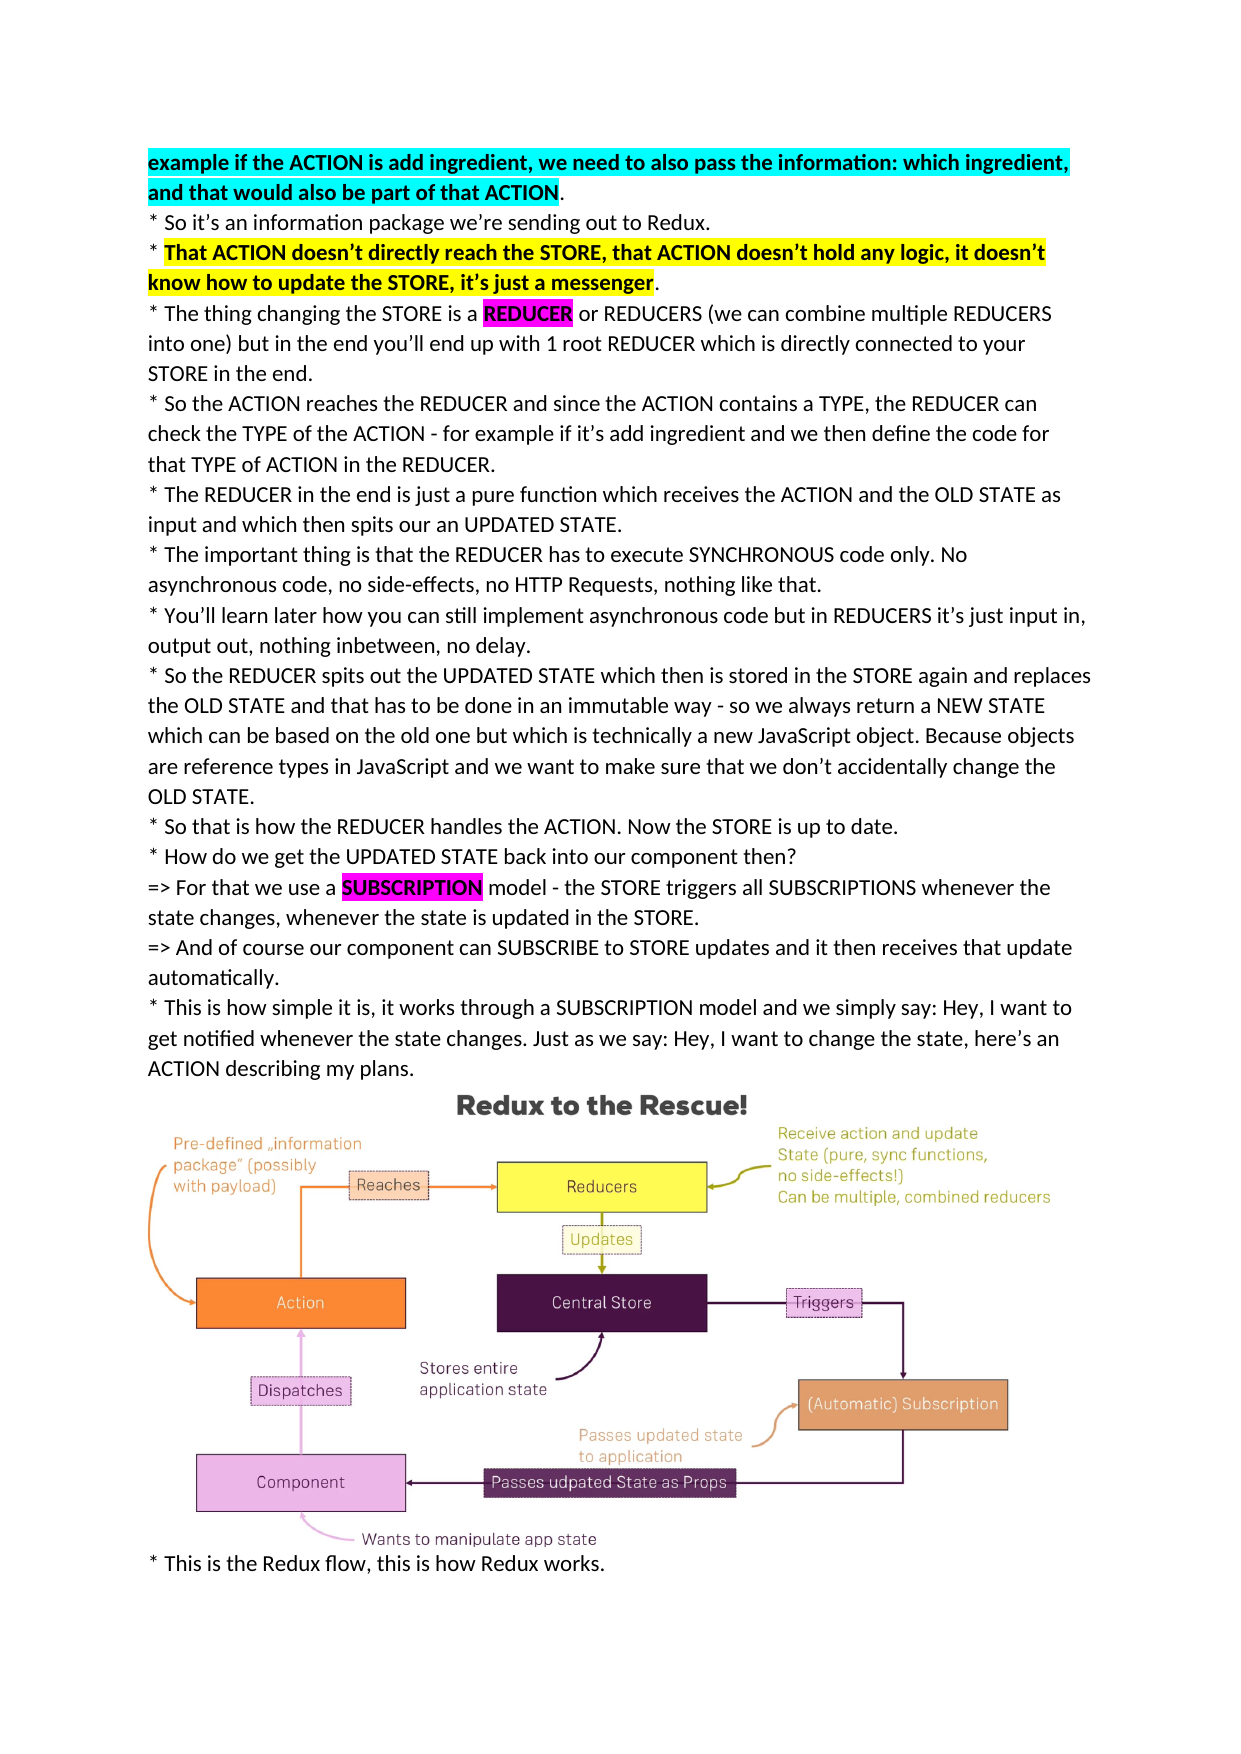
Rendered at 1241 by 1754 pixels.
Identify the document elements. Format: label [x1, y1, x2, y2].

text [148, 148, 1093, 1577]
picture [147, 1084, 1052, 1547]
